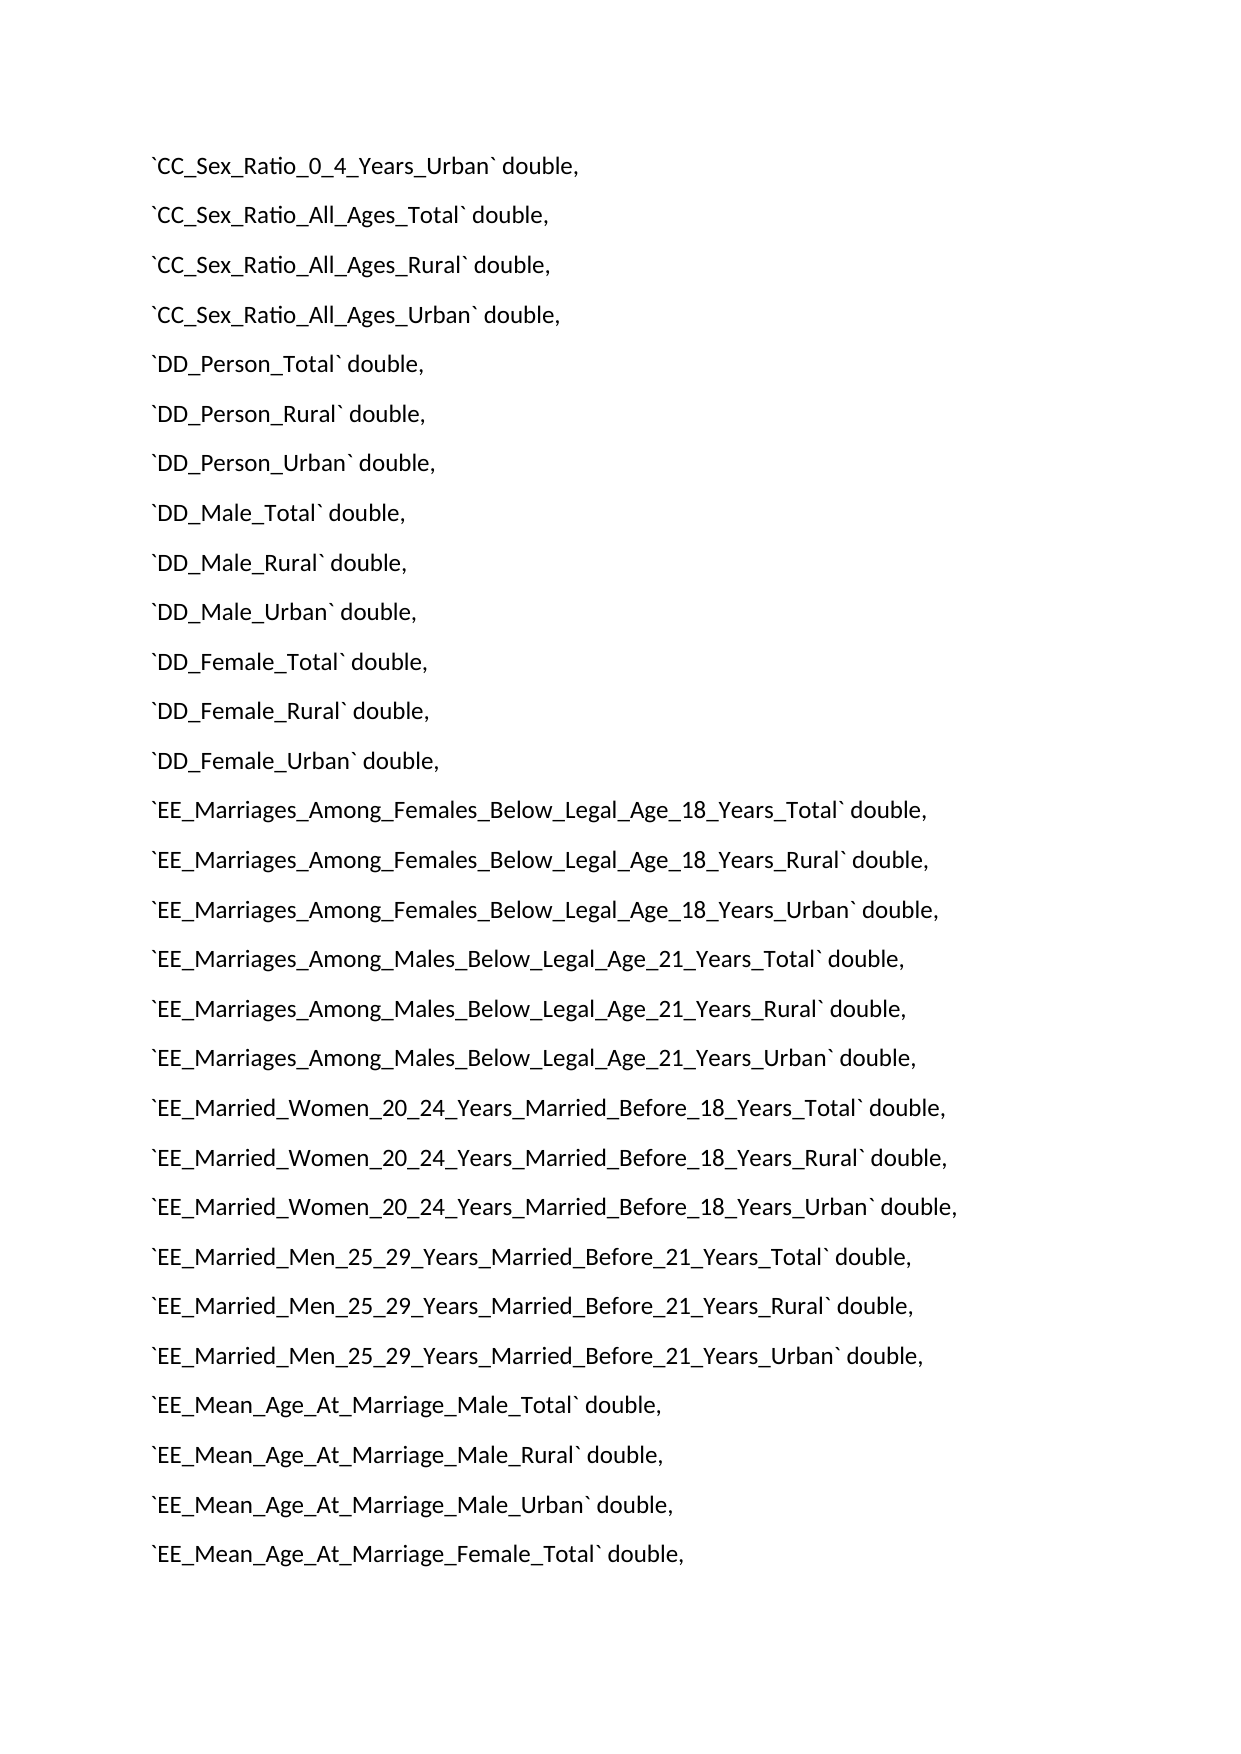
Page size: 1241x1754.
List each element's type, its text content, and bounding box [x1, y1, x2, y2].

text `DD_Person_Rural` double, [150, 398, 1090, 428]
text `EE_Married_Women_20_24_Years_Married_Before_18_Years_Rural` double, [150, 1142, 1090, 1172]
text `EE_Marriages_Among_Females_Below_Legal_Age_18_Years_Urban` double, [150, 894, 1090, 924]
text `DD_Male_Total` double, [150, 497, 1090, 528]
text `CC_Sex_Ratio_All_Ages_Urban` double, [150, 299, 1090, 329]
text `CC_Sex_Ratio_All_Ages_Rural` double, [150, 249, 1090, 280]
text `CC_Sex_Ratio_0_4_Years_Urban` double, [150, 150, 1090, 181]
text `EE_Marriages_Among_Females_Below_Legal_Age_18_Years_Total` double, [150, 794, 1090, 825]
text `EE_Mean_Age_At_Marriage_Male_Rural` double, [150, 1439, 1090, 1470]
text `EE_Marriages_Among_Males_Below_Legal_Age_21_Years_Urban` double, [150, 1042, 1090, 1073]
text `EE_Mean_Age_At_Marriage_Male_Urban` double, [150, 1489, 1090, 1519]
text `EE_Mean_Age_At_Marriage_Male_Total` double, [150, 1389, 1090, 1420]
text `DD_Female_Total` double, [150, 646, 1090, 676]
text `EE_Marriages_Among_Males_Below_Legal_Age_21_Years_Total` double, [150, 943, 1090, 974]
text `EE_Mean_Age_At_Marriage_Female_Total` double, [150, 1538, 1090, 1569]
text `DD_Male_Rural` double, [150, 547, 1090, 577]
text `EE_Married_Women_20_24_Years_Married_Before_18_Years_Urban` double, [150, 1191, 1090, 1222]
text `DD_Person_Total` double, [150, 348, 1090, 379]
text `EE_Married_Men_25_29_Years_Married_Before_21_Years_Total` double, [150, 1241, 1090, 1271]
text `EE_Married_Women_20_24_Years_Married_Before_18_Years_Total` double, [150, 1092, 1090, 1123]
text `CC_Sex_Ratio_All_Ages_Total` double, [150, 199, 1090, 230]
text `DD_Person_Urban` double, [150, 447, 1090, 478]
text `DD_Female_Rural` double, [150, 695, 1090, 726]
text `EE_Married_Men_25_29_Years_Married_Before_21_Years_Urban` double, [150, 1340, 1090, 1371]
text `EE_Marriages_Among_Males_Below_Legal_Age_21_Years_Rural` double, [150, 993, 1090, 1023]
text `DD_Male_Urban` double, [150, 596, 1090, 627]
text `DD_Female_Urban` double, [150, 745, 1090, 776]
text `EE_Marriages_Among_Females_Below_Legal_Age_18_Years_Rural` double, [150, 844, 1090, 875]
text `EE_Married_Men_25_29_Years_Married_Before_21_Years_Rural` double, [150, 1290, 1090, 1321]
